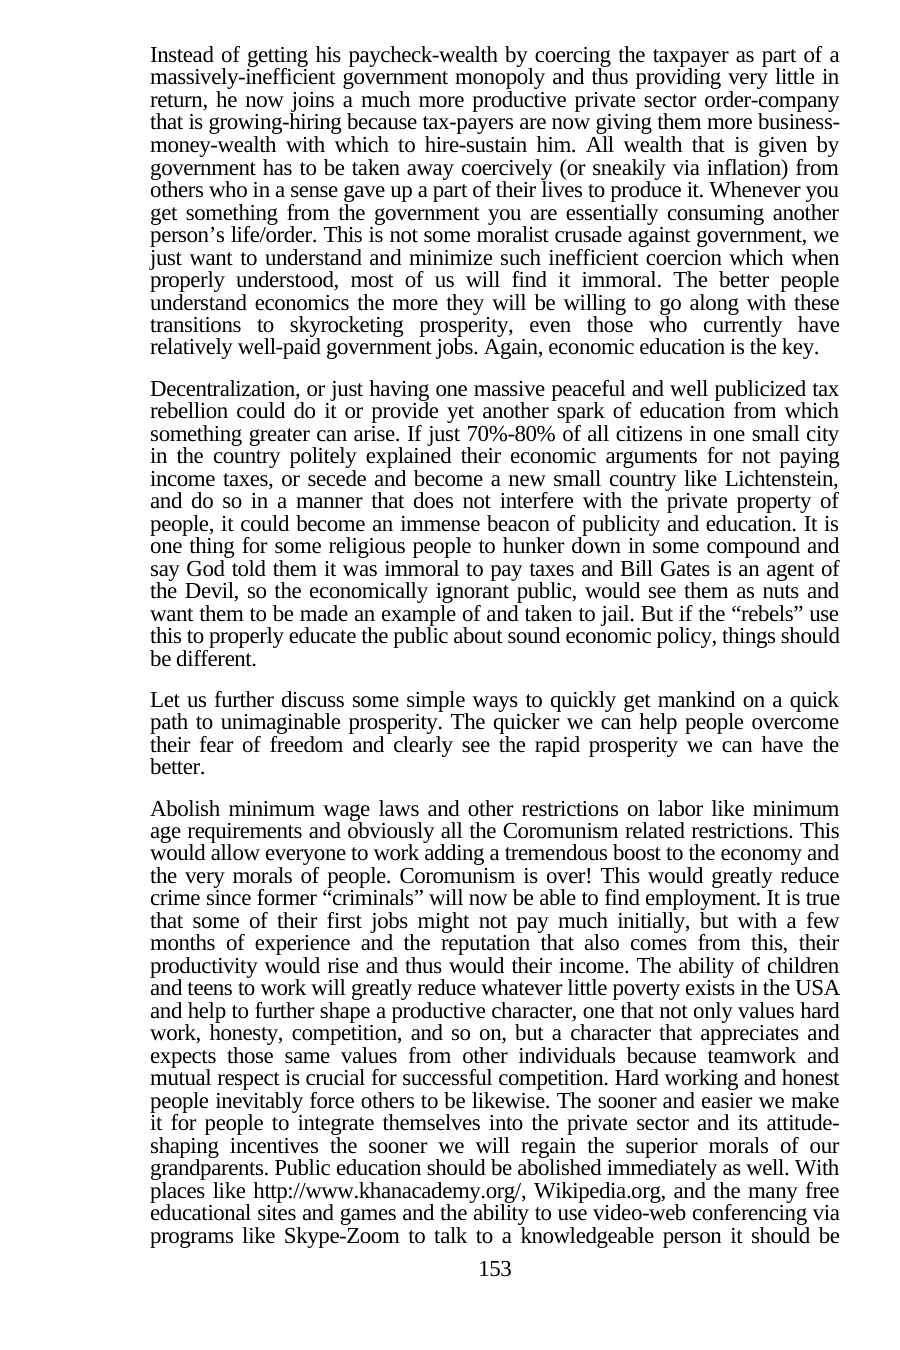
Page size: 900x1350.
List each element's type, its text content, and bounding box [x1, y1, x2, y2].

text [150, 45, 840, 360]
text Let us further discuss some simple ways to quickly get mankind on a quick path to unimaginable prosperity. The quicker we can help people overcome their fear of freedom and clearly see the rapid prosperity we can have the better. [150, 690, 840, 780]
text Decentralization, or just having one massive peaceful and well publicized tax rebellion could do it or provide yet another spark of education from which something greater can arise. If just 70%-80% of all citizens in one small city in the country politely explained their economic arguments for not paying income taxes, or secede and become a new small country like Lichtenstein, and do so in a manner that does not interfere with the private property of people, it could become an immense beacon of publicity and education. It is one thing for some religious people to hunker down in some compound and say God told them it was immoral to pay taxes and Bill Gates is an agent of the Devil, so the economically ignorant public, would see them as nuts and want them to be made an example of and taken to jail. But if the “rebels” use this to properly educate the public about sound economic policy, things should be different. [150, 379, 840, 671]
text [150, 798, 840, 1248]
